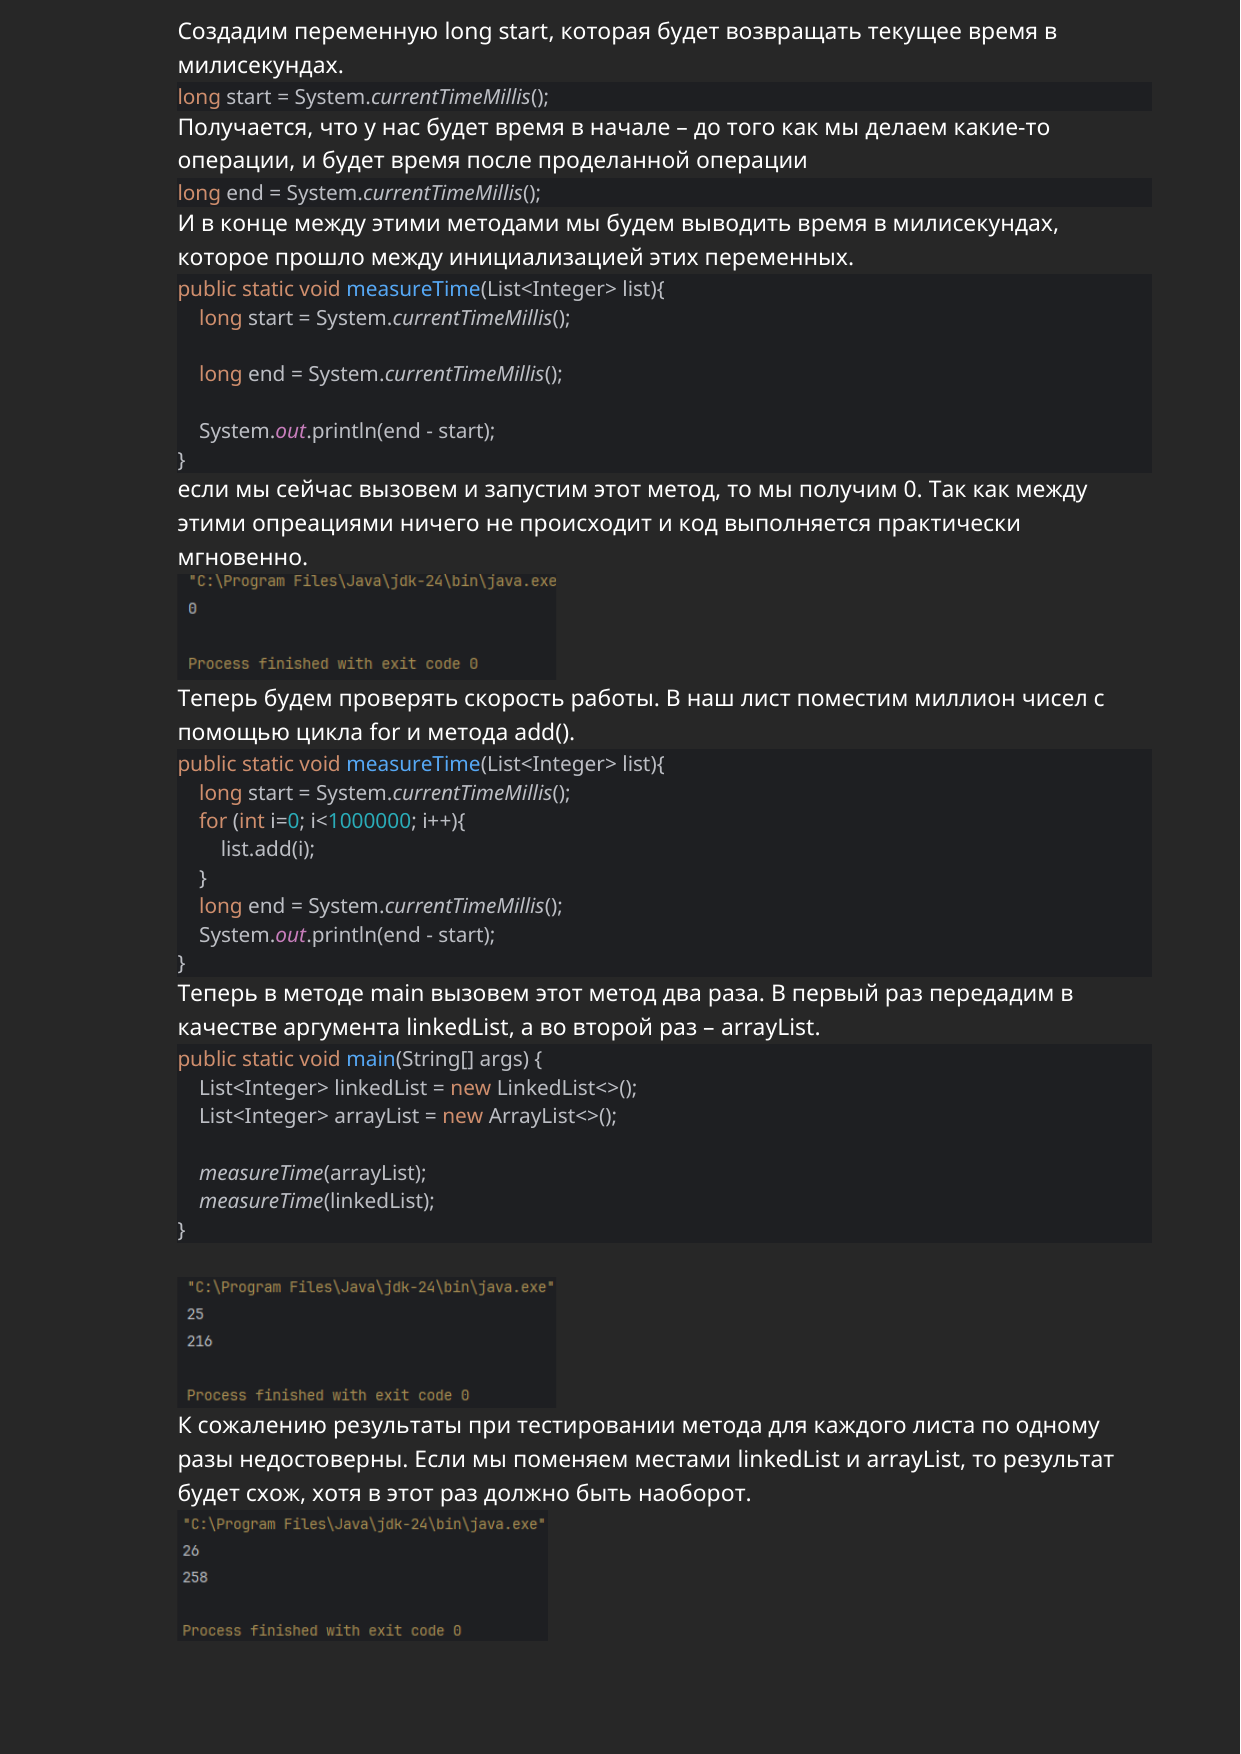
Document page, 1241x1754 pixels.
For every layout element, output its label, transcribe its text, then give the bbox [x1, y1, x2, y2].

text Создадим переменную long start, которая будет возвращать текущее время в милисекундах. [177, 15, 1152, 80]
text К сожалению результаты при тестировании метода для каждого листа по одному разы недостоверны. Если мы поменяем местами linkedList и arrayList, то результат будет схож, хотя в этот раз должно быть наоборот. [177, 1409, 1152, 1508]
picture [177, 1510, 548, 1641]
text Получается, что у нас будет время в начале – до того как мы делаем какие-то операции, и будет время после проделанной операции [177, 111, 1152, 176]
picture [177, 574, 557, 680]
text long end = System.currentTimeMillis(); [177, 178, 1152, 207]
text long start = System.currentTimeMillis(); [177, 82, 1152, 111]
text Теперь будем проверять скорость работы. В наш лист поместим миллион чисел с помощью цикла for и метода add(). [177, 682, 1152, 747]
text public static void main(String[] args) { List<Integer> linkedList = new LinkedList<>(); List<Integer> arrayList = new ArrayList<>(); measureTime(arrayList); measureTime(linkedList); } [177, 1044, 1152, 1243]
text И в конце между этими методами мы будем выводить время в милисекундах, которое прошло между инициализацией этих переменных. [177, 207, 1152, 272]
picture [177, 1277, 557, 1408]
text Теперь в методе main вызовем этот метод два раза. В первый раз передадим в качестве аргумента linkedList, а во второй раз – arrayList. [177, 977, 1152, 1042]
text public static void measureTime(List<Integer> list){ long start = System.currentTimeMillis(); for (int i=0; i<1000000; i++){ list.add(i); } long end = System.currentTimeMillis(); System.out.println(end - start); } [177, 749, 1152, 977]
text если мы сейчас вызовем и запустим этот метод, то мы получим 0. Так как между этими опреациями ничего не происходит и код выполняется практически мгновенно. [177, 473, 1152, 572]
text public static void measureTime(List<Integer> list){ long start = System.currentTimeMillis(); long end = System.currentTimeMillis(); System.out.println(end - start); } [177, 274, 1152, 473]
